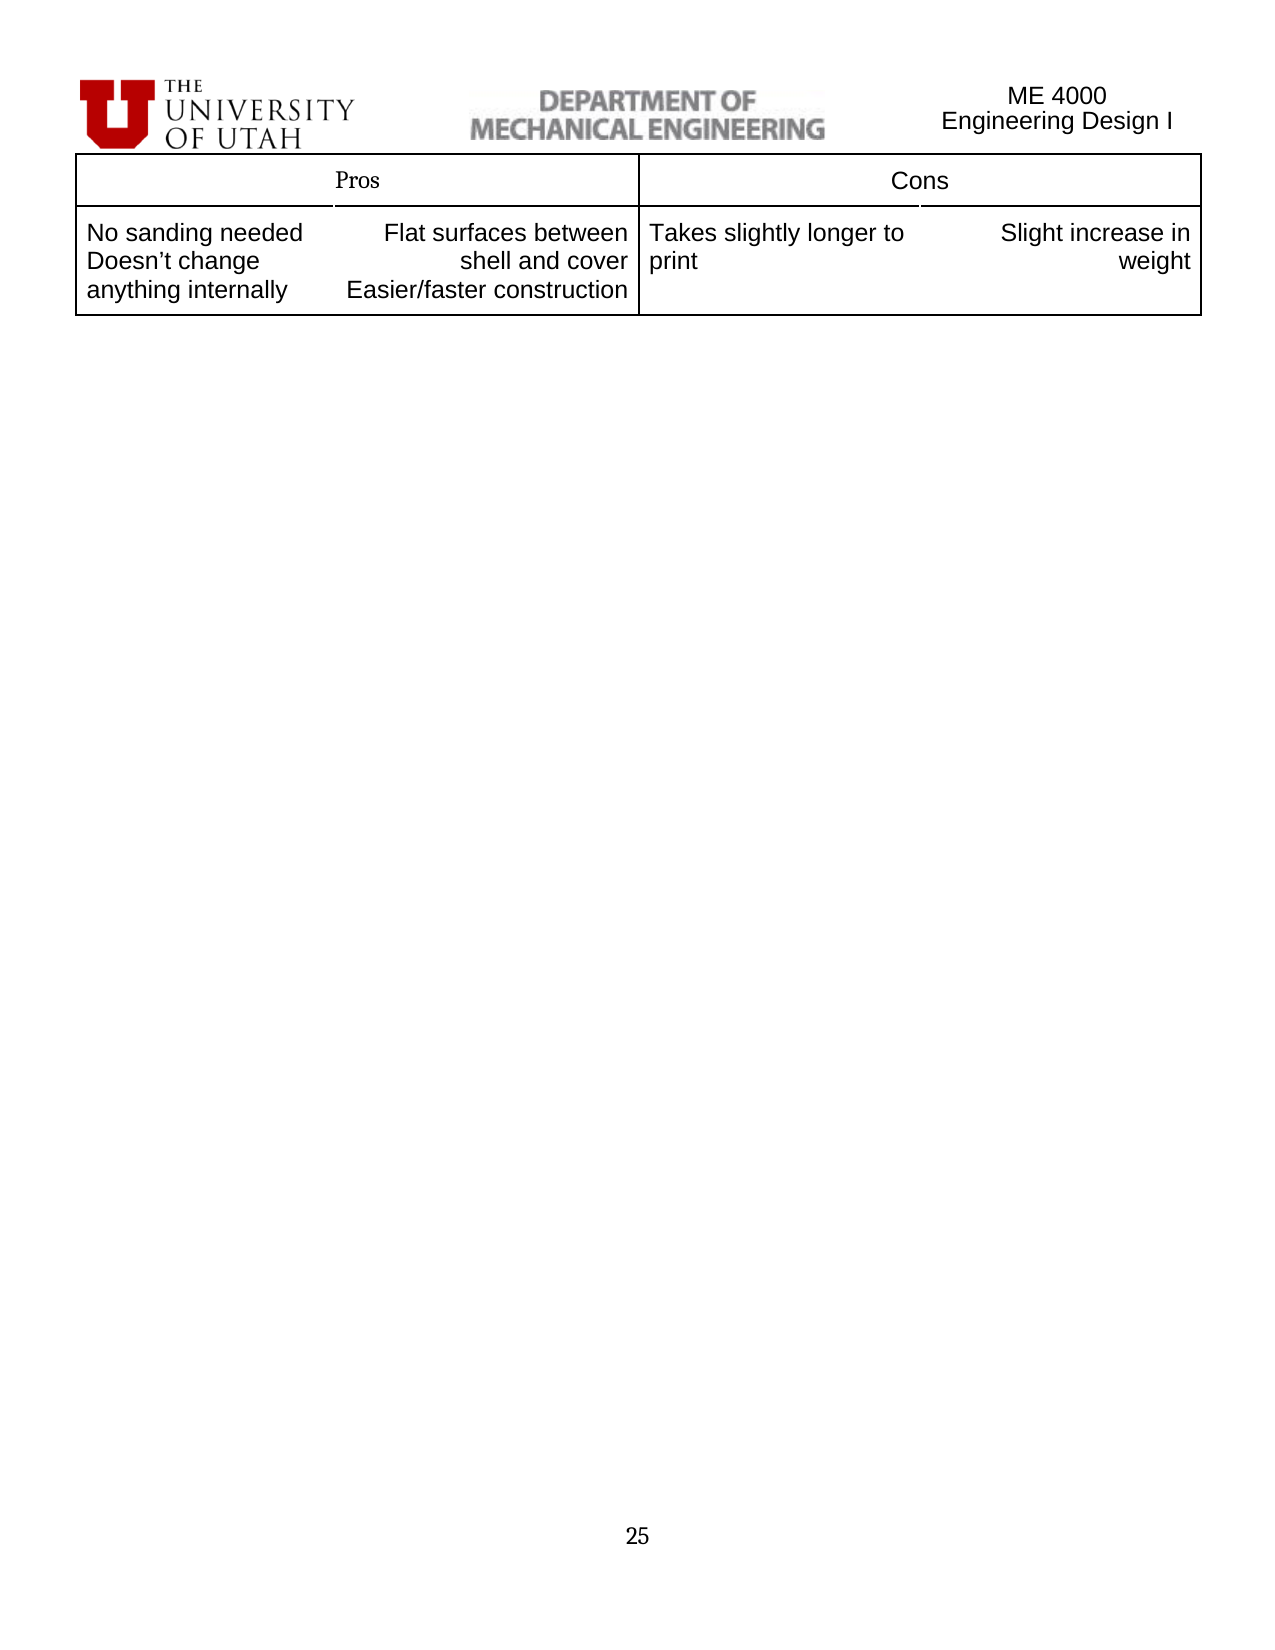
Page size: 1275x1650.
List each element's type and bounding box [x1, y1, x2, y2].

picture [468, 90, 826, 140]
picture [75, 75, 357, 153]
